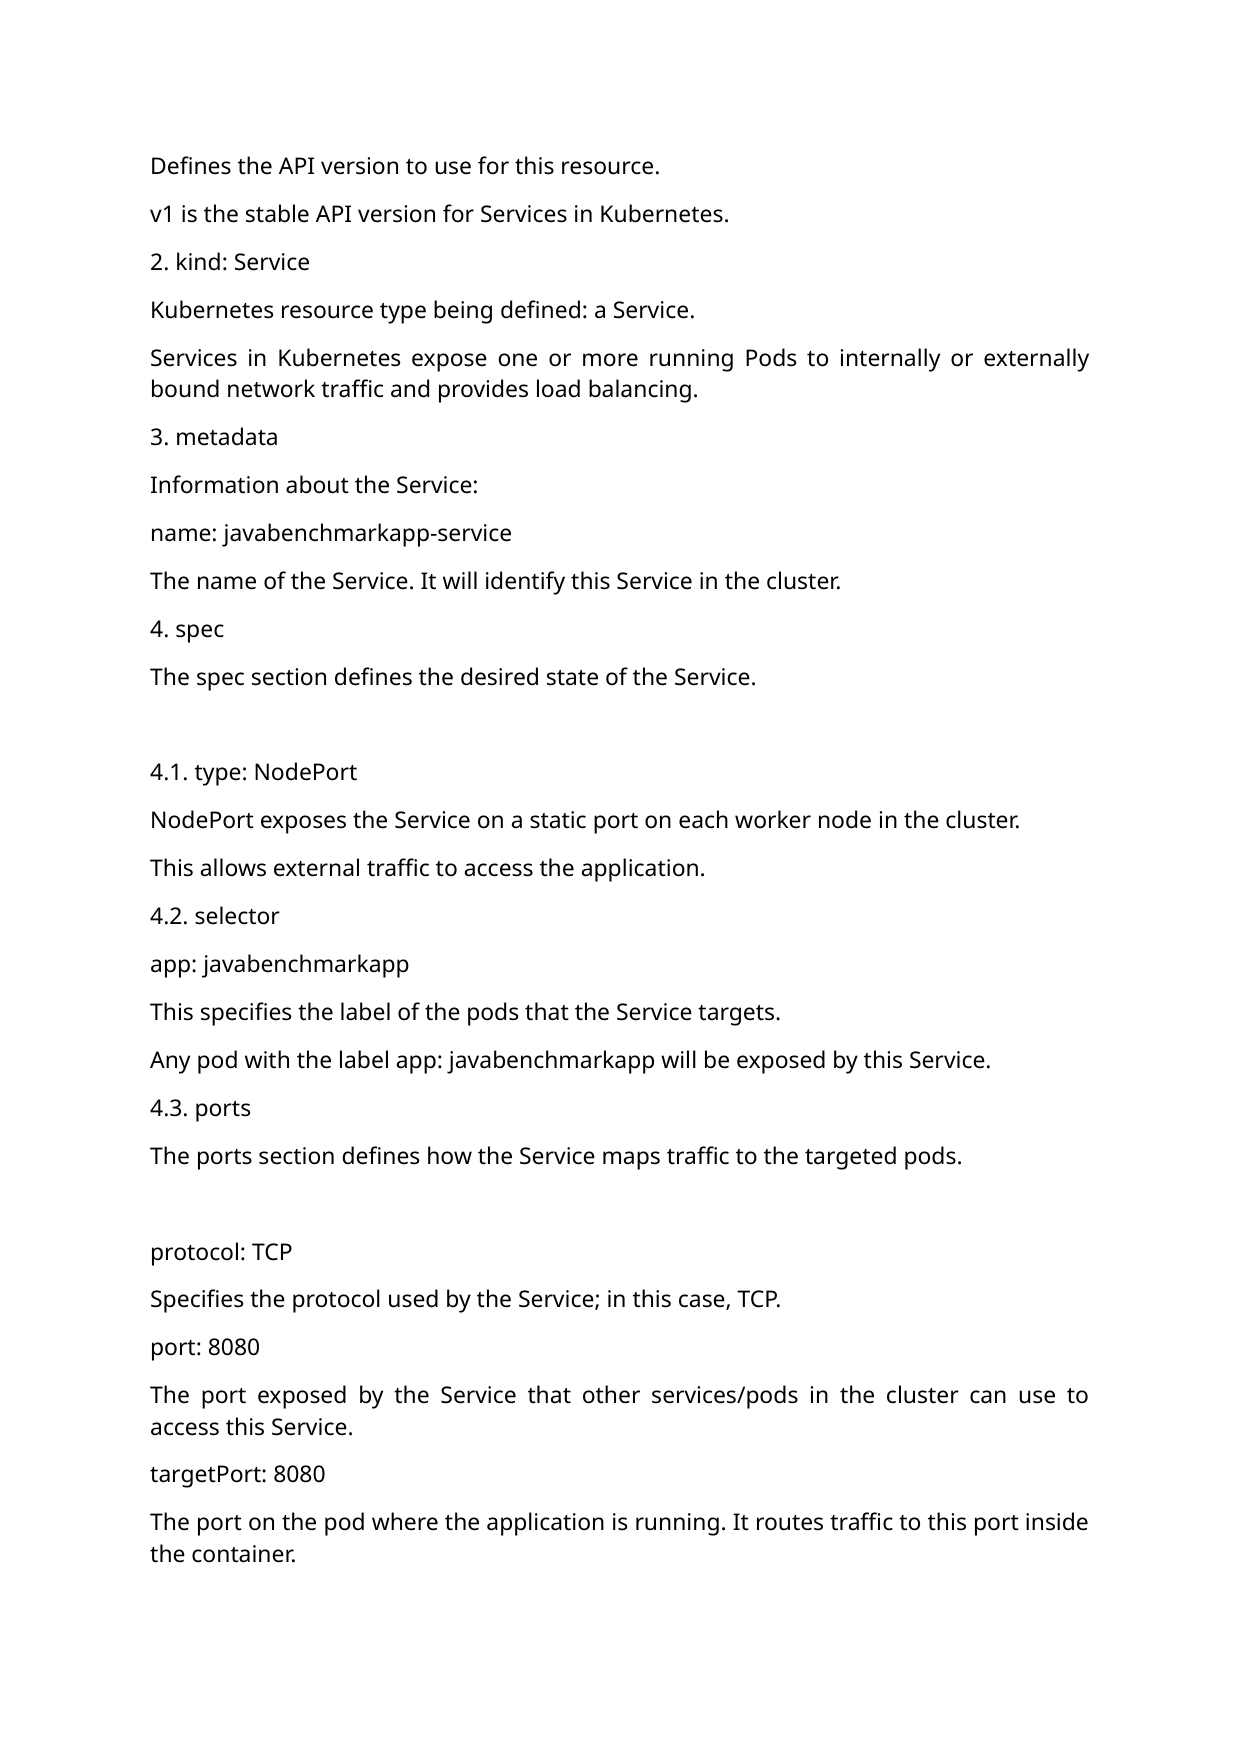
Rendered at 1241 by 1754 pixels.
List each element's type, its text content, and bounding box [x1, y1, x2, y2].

text 4.1. type: NodePort [150, 756, 1090, 787]
text 3. metadata [150, 421, 1090, 452]
text Kubernetes resource type being defined: a Service. [150, 294, 1090, 325]
text 4.2. selector [150, 900, 1090, 931]
text NodePort exposes the Service on a static port on each worker node in the cluster. [150, 804, 1090, 835]
text This specifies the label of the pods that the Service targets. [150, 996, 1090, 1027]
text 4.3. ports [150, 1092, 1090, 1123]
text 4. spec [150, 612, 1090, 644]
text app: javabenchmarkapp [150, 948, 1090, 979]
text Information about the Service: [150, 469, 1090, 500]
text v1 is the stable API version for Services in Kubernetes. [150, 198, 1090, 229]
text protocol: TCP [150, 1235, 1090, 1267]
text Services in Kubernetes expose one or more running Pods to internally or externally bound network traffic and provides load balancing. [150, 342, 1090, 404]
text Specifies the protocol used by the Service; in this case, TCP. [150, 1283, 1090, 1314]
text The spec section defines the desired state of the Service. [150, 660, 1090, 692]
text name: javabenchmarkapp-service [150, 517, 1090, 548]
text targetPort: 8080 [150, 1458, 1090, 1489]
text Any pod with the label app: javabenchmarkapp will be exposed by this Service. [150, 1044, 1090, 1075]
text This allows external traffic to access the application. [150, 852, 1090, 883]
text port: 8080 [150, 1331, 1090, 1362]
text The ports section defines how the Service maps traffic to the targeted pods. [150, 1139, 1090, 1171]
text The name of the Service. It will identify this Service in the cluster. [150, 564, 1090, 596]
text The port on the pod where the application is running. It routes traffic to this port inside the container. [150, 1506, 1090, 1569]
text Defines the API version to use for this resource. [150, 150, 1090, 181]
text The port exposed by the Service that other services/pods in the cluster can use to access this Service. [150, 1379, 1090, 1442]
text 2. kind: Service [150, 246, 1090, 277]
